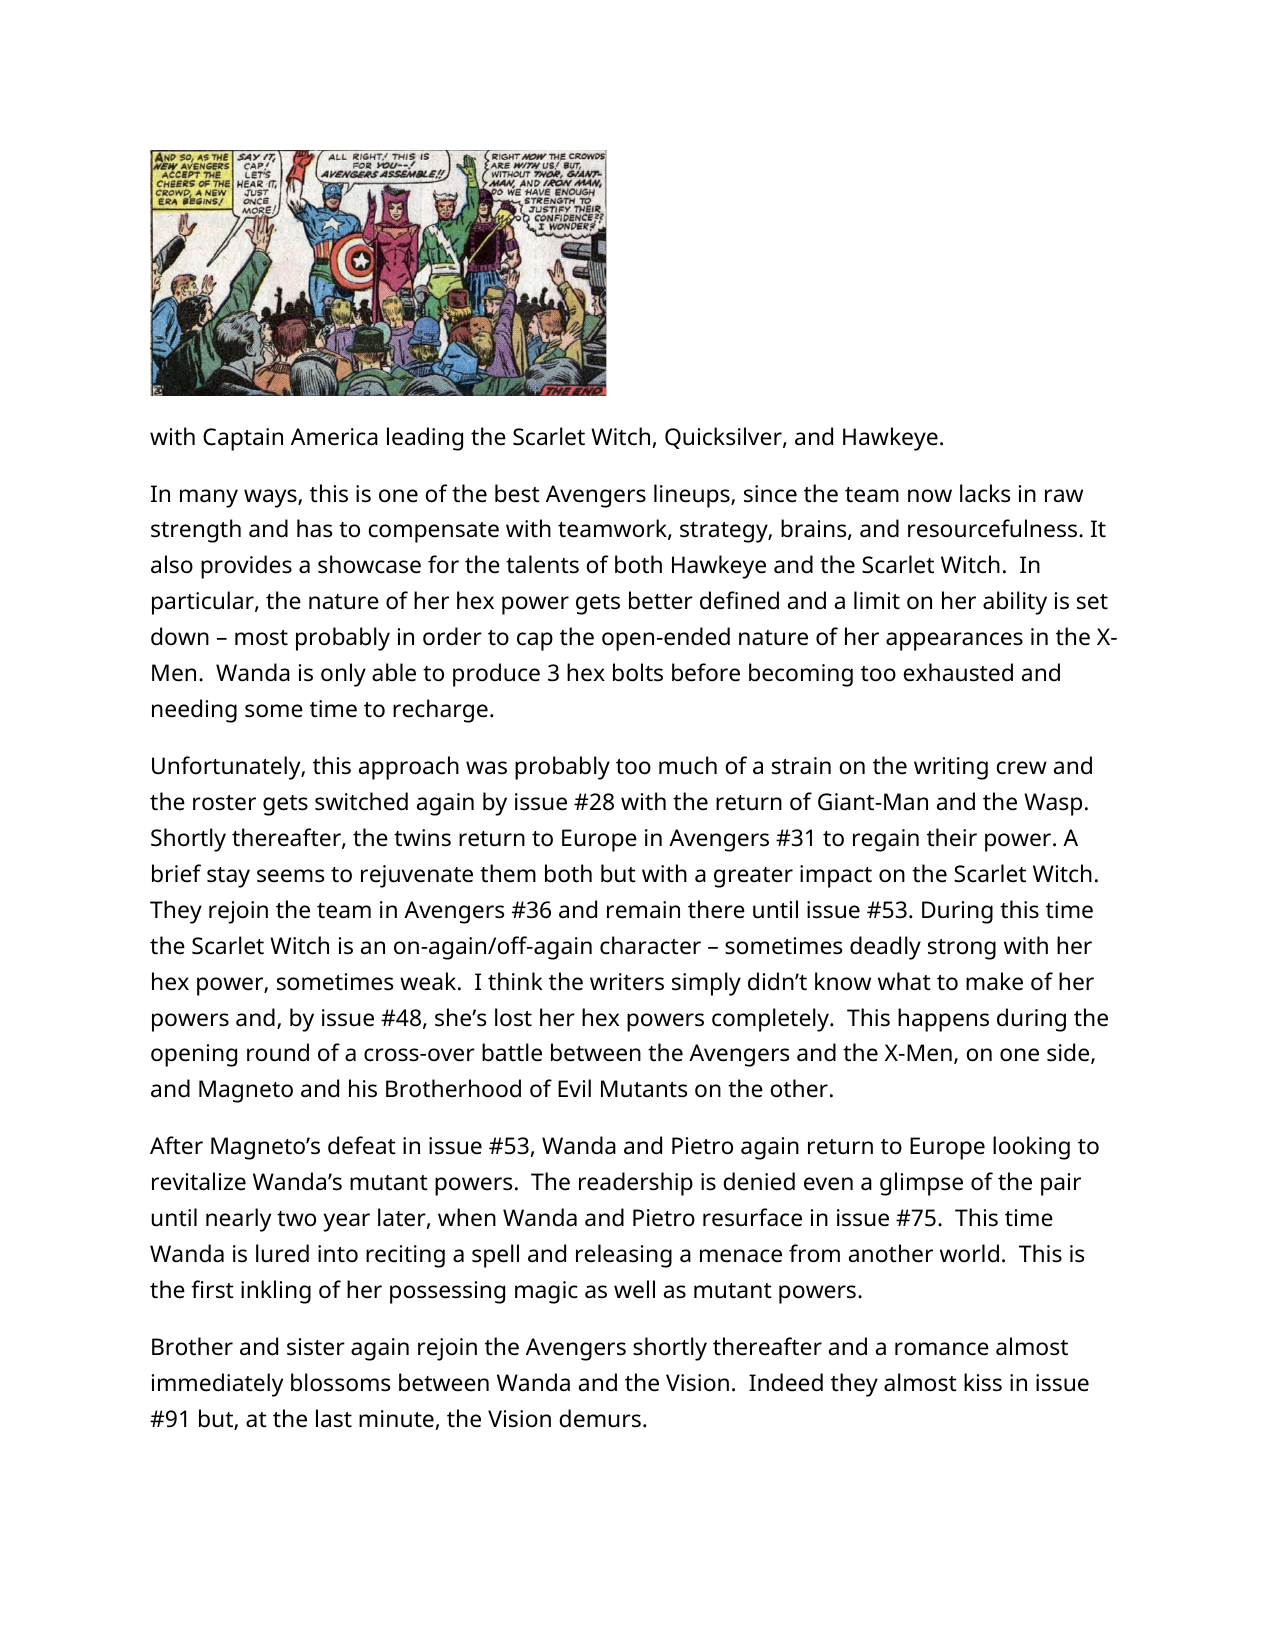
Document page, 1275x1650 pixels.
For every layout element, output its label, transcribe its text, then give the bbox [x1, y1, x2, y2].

text Brother and sister again rejoin the Avengers shortly thereafter and a romance almost immediately blossoms between Wanda and the Vision. Indeed they almost kiss in issue #91 but, at the last minute, the Vision demurs. [150, 1331, 1125, 1434]
text After Magneto’s defeat in issue #53, Wanda and Pietro again return to Europe looking to revitalize Wanda’s mutant powers. The readership is denied even a glimpse of the pair until nearly two year later, when Wanda and Pietro resurface in issue #75. This time Wanda is lured into reciting a spell and releasing a menace from another world. This is the first inkling of her possessing magic as well as mutant powers. [150, 1130, 1125, 1305]
text with Captain America leading the Scarlet Witch, Quicksilver, and Hawkeye. [150, 421, 1125, 452]
picture [150, 150, 607, 396]
text Unfortunately, this approach was probably too much of a strain on the writing crew and the roster gets switched again by issue #28 with the return of Giant-Man and the Wasp. Shortly thereafter, the twins return to Europe in Avengers #31 to regain their power. A brief stay seems to rejuvenate them both but with a greater impact on the Scarlet Witch. They rejoin the team in Avengers #36 and remain there until issue #53. During this time the Scarlet Witch is an on-again/off-again character – sometimes deadly strong with her hex power, sometimes weak. I think the writers simply didn’t know what to make of her powers and, by issue #48, she’s lost her hex powers completely. This happens during the opening round of a cross-over battle between the Avengers and the X-Men, on one side, and Magneto and his Brotherhood of Evil Mutants on the other. [150, 750, 1125, 1104]
text In many ways, this is one of the best Avengers lineups, since the team now lacks in raw strength and has to compensate with teamwork, strategy, brains, and resourcefulness. It also provides a showcase for the talents of both Hawkeye and the Scarlet Witch. In particular, the nature of her hex power gets better defined and a limit on her ability is set down – most probably in order to cap the open-ended nature of her appearances in the X-Men. Wanda is only able to produce 3 hex bolts before becoming too exhausted and needing some time to recharge. [150, 477, 1125, 724]
